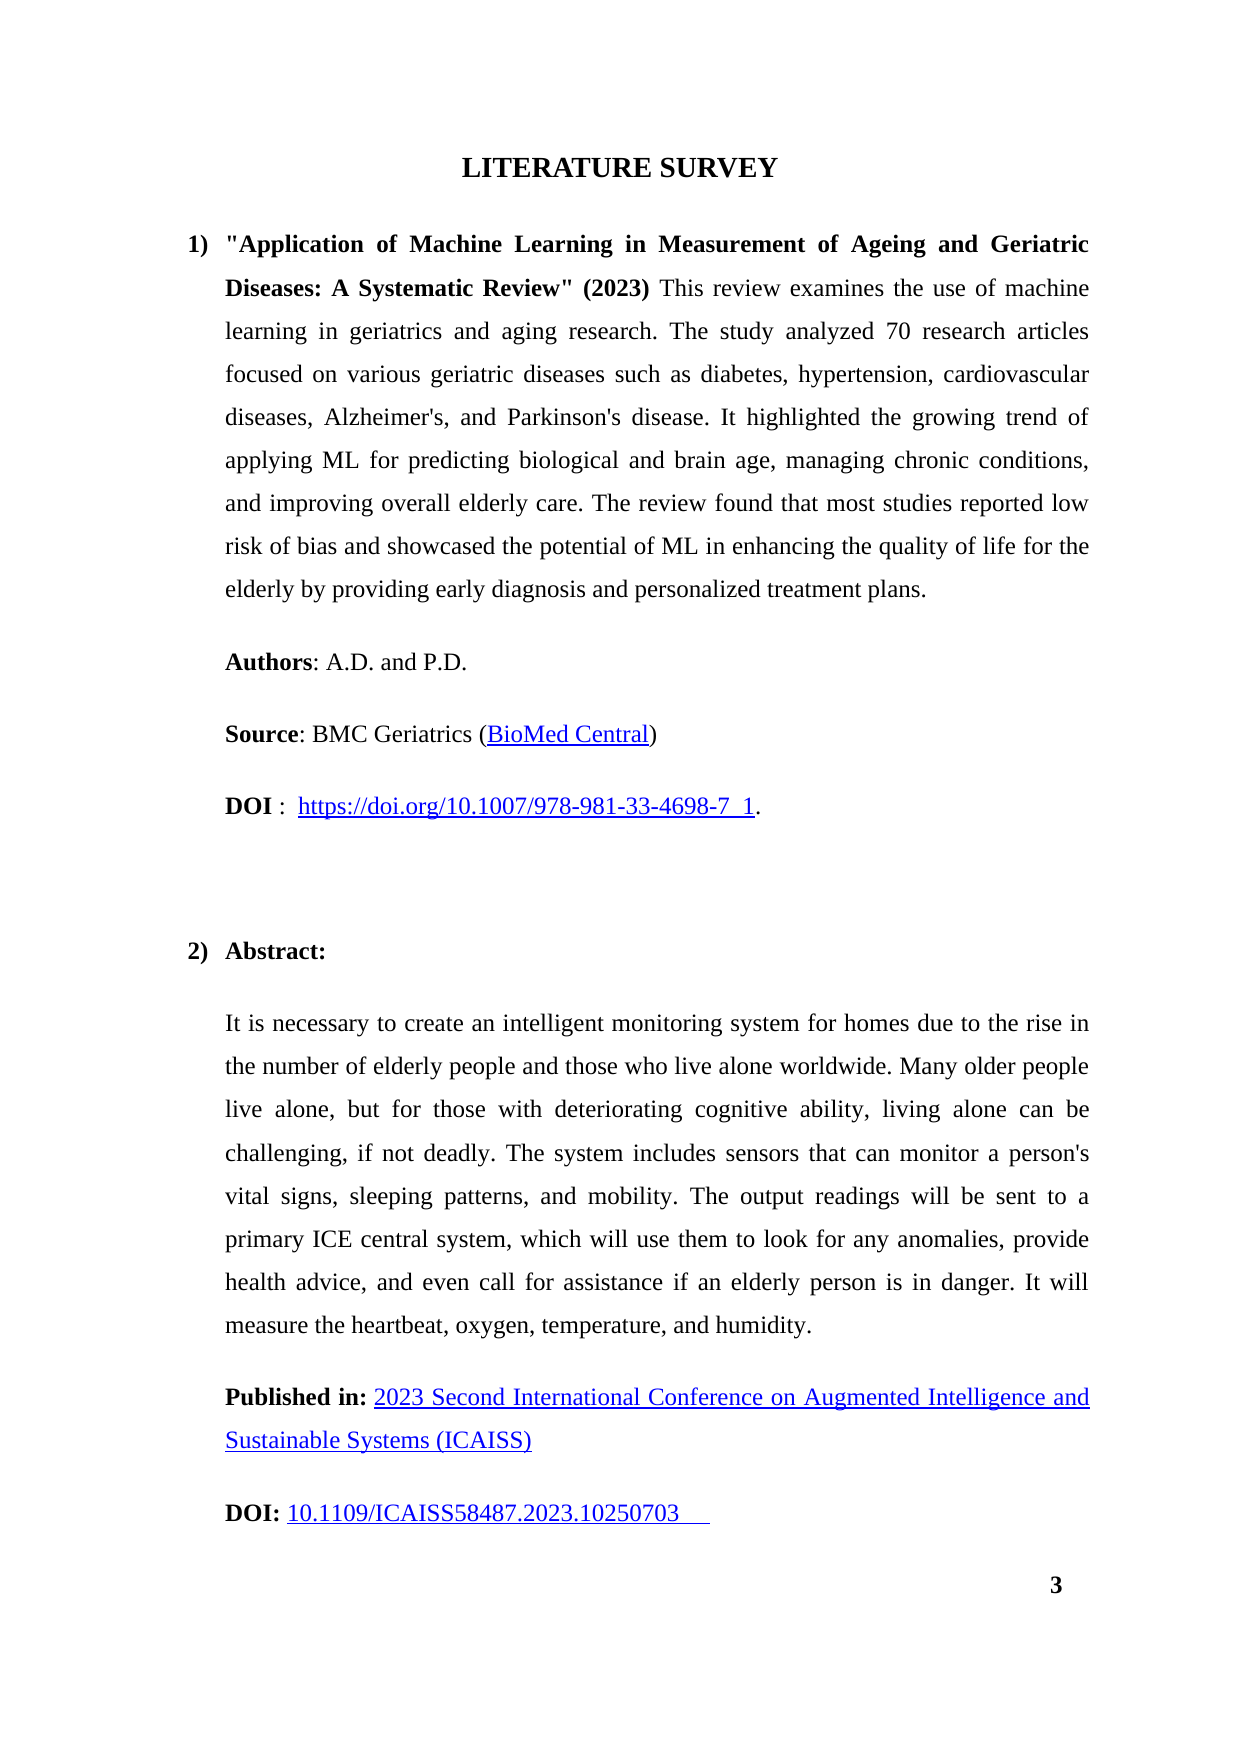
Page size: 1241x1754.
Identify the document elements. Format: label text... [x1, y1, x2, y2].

text It is necessary to create an intelligent monitoring system for homes due to the rise in the number of elderly people and those who live alone worldwide. Many older people live alone, but for those with deteriorating cognitive ability, living alone can be challenging, if not deadly. The system includes sensors that can monitor a person's vital signs, sleeping patterns, and mobility. The output readings will be sent to a primary ICE central system, which will use them to look for any anomalies, provide health advice, and even call for assistance if an elderly person is in danger. It will measure the heartbeat, oxygen, temperature, and humidity. [225, 1008, 1090, 1339]
text DOI: 10.1109/ICAISS58487.2023.10250703 [225, 1498, 1090, 1527]
text 3 [225, 1570, 1090, 1599]
list Abstract: [187, 936, 1090, 965]
text Source: BMC Geriatrics​ (BioMed Central) [225, 719, 1090, 748]
text Published in: 2023 Second International Conference on Augmented Intelligence and Sustainable Systems (ICAISS) [225, 1382, 1090, 1454]
text LITERATURE SURVEY [150, 150, 1090, 183]
list "Application of Machine Learning in Measurement of Ageing and Geriatric Diseases: A Systematic Review" (2023) This review examines the use of machine learning in geriatrics and aging research. The study analyzed 70 research articles focused on various geriatric diseases such as diabetes, hypertension, cardiovascular diseases, Alzheimer's, and Parkinson's disease. It highlighted the growing trend of applying ML for predicting biological and brain age, managing chronic conditions, and improving overall elderly care. The review found that most studies reported low risk of bias and showcased the potential of ML in enhancing the quality of life for the elderly by providing early diagnosis and personalized treatment plans. [187, 229, 1090, 603]
text Authors: A.D. and P.D. [225, 647, 1090, 676]
text DOI : https://doi.org/10.1007/978-981-33-4698-7_1. [150, 791, 1090, 820]
